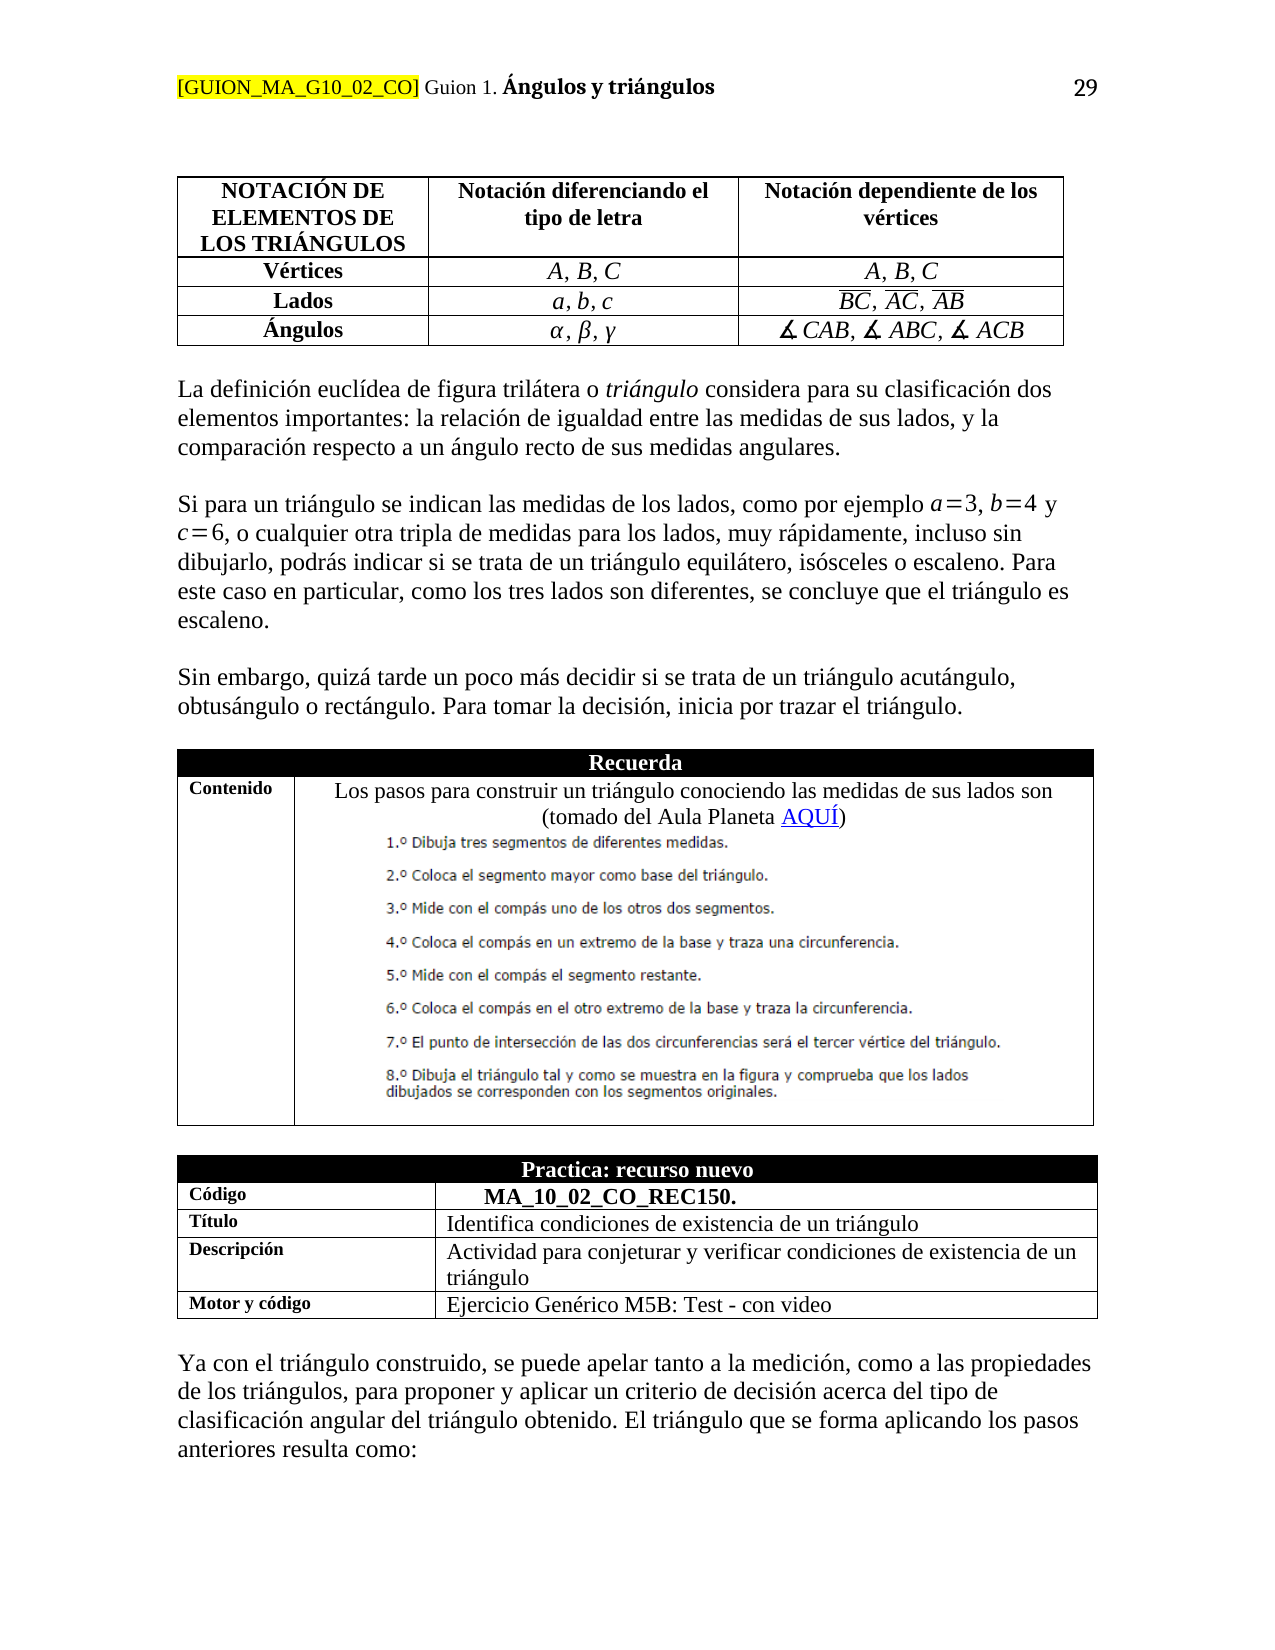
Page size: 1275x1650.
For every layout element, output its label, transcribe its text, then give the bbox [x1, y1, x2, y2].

table_cell Motor y código [178, 1292, 435, 1318]
table_cell Ejercicio Genérico M5B: Test - con video [436, 1292, 1097, 1318]
table_cell Vértices [178, 258, 428, 286]
text Si para un triángulo se indican las medidas de los lados, como por ejemplo , y [177, 489, 1098, 518]
table_header Practica: recurso nuevo [178, 1156, 1097, 1182]
text , o cualquier otra tripla de medidas para los lados, muy rápidamente, incluso sin dibujarlo, podrás indicar si se trata de un triángulo equilátero, isósceles o escaleno. Para este caso en particular, como los tres lados son diferentes, se concluye que el triángulo es escaleno. [177, 518, 1098, 633]
table_header Recuerda [178, 750, 1093, 776]
text Ya con el triángulo construido, se puede apelar tanto a la medición, como a las propiedades de los triángulos, para proponer y aplicar un criterio de decisión acerca del tipo de clasificación angular del triángulo obtenido. El triángulo que se forma aplicando los pasos anteriores resulta como: [177, 1348, 1098, 1463]
table_cell Actividad para conjeturar y verificar condiciones de existencia de un triángulo [436, 1238, 1097, 1291]
table_cell Código [178, 1183, 435, 1209]
table_cell [436, 1183, 1097, 1209]
table_cell Título [178, 1210, 435, 1237]
table_cell Descripción [178, 1238, 435, 1291]
table_cell , , [429, 258, 738, 286]
table_cell Lados [178, 287, 428, 315]
table_cell , , [429, 316, 738, 344]
table_cell , , [429, 287, 738, 315]
table_cell , , [739, 316, 1063, 344]
table_header Notación dependiente de los vértices [739, 178, 1063, 256]
picture [383, 829, 1004, 1104]
table_header NOTACIÓN DE ELEMENTOS DE LOS TRIÁNGULOS [178, 178, 428, 256]
table_cell Ángulos [178, 316, 428, 344]
table_cell Identifica condiciones de existencia de un triángulo [436, 1210, 1097, 1237]
table_cell , , [739, 287, 1063, 315]
text Sin embargo, quizá tarde un poco más decidir si se trata de un triángulo acutángulo, obtusángulo o rectángulo. Para tomar la decisión, inicia por trazar el triángulo. [177, 662, 1098, 720]
table_cell Contenido [178, 777, 294, 1125]
table_header Notación diferenciando el tipo de letra [429, 178, 738, 256]
table_cell Los pasos para construir un triángulo conociendo las medidas de sus lados son (tomado del Aula Planeta AQUÍ) [295, 777, 1093, 1125]
text La definición euclídea de figura trilátera o triángulo considera para su clasificación dos elementos importantes: la relación de igualdad entre las medidas de sus lados, y la comparación respecto a un ángulo recto de sus medidas angulares. [177, 374, 1098, 461]
table_cell , , [739, 258, 1063, 286]
